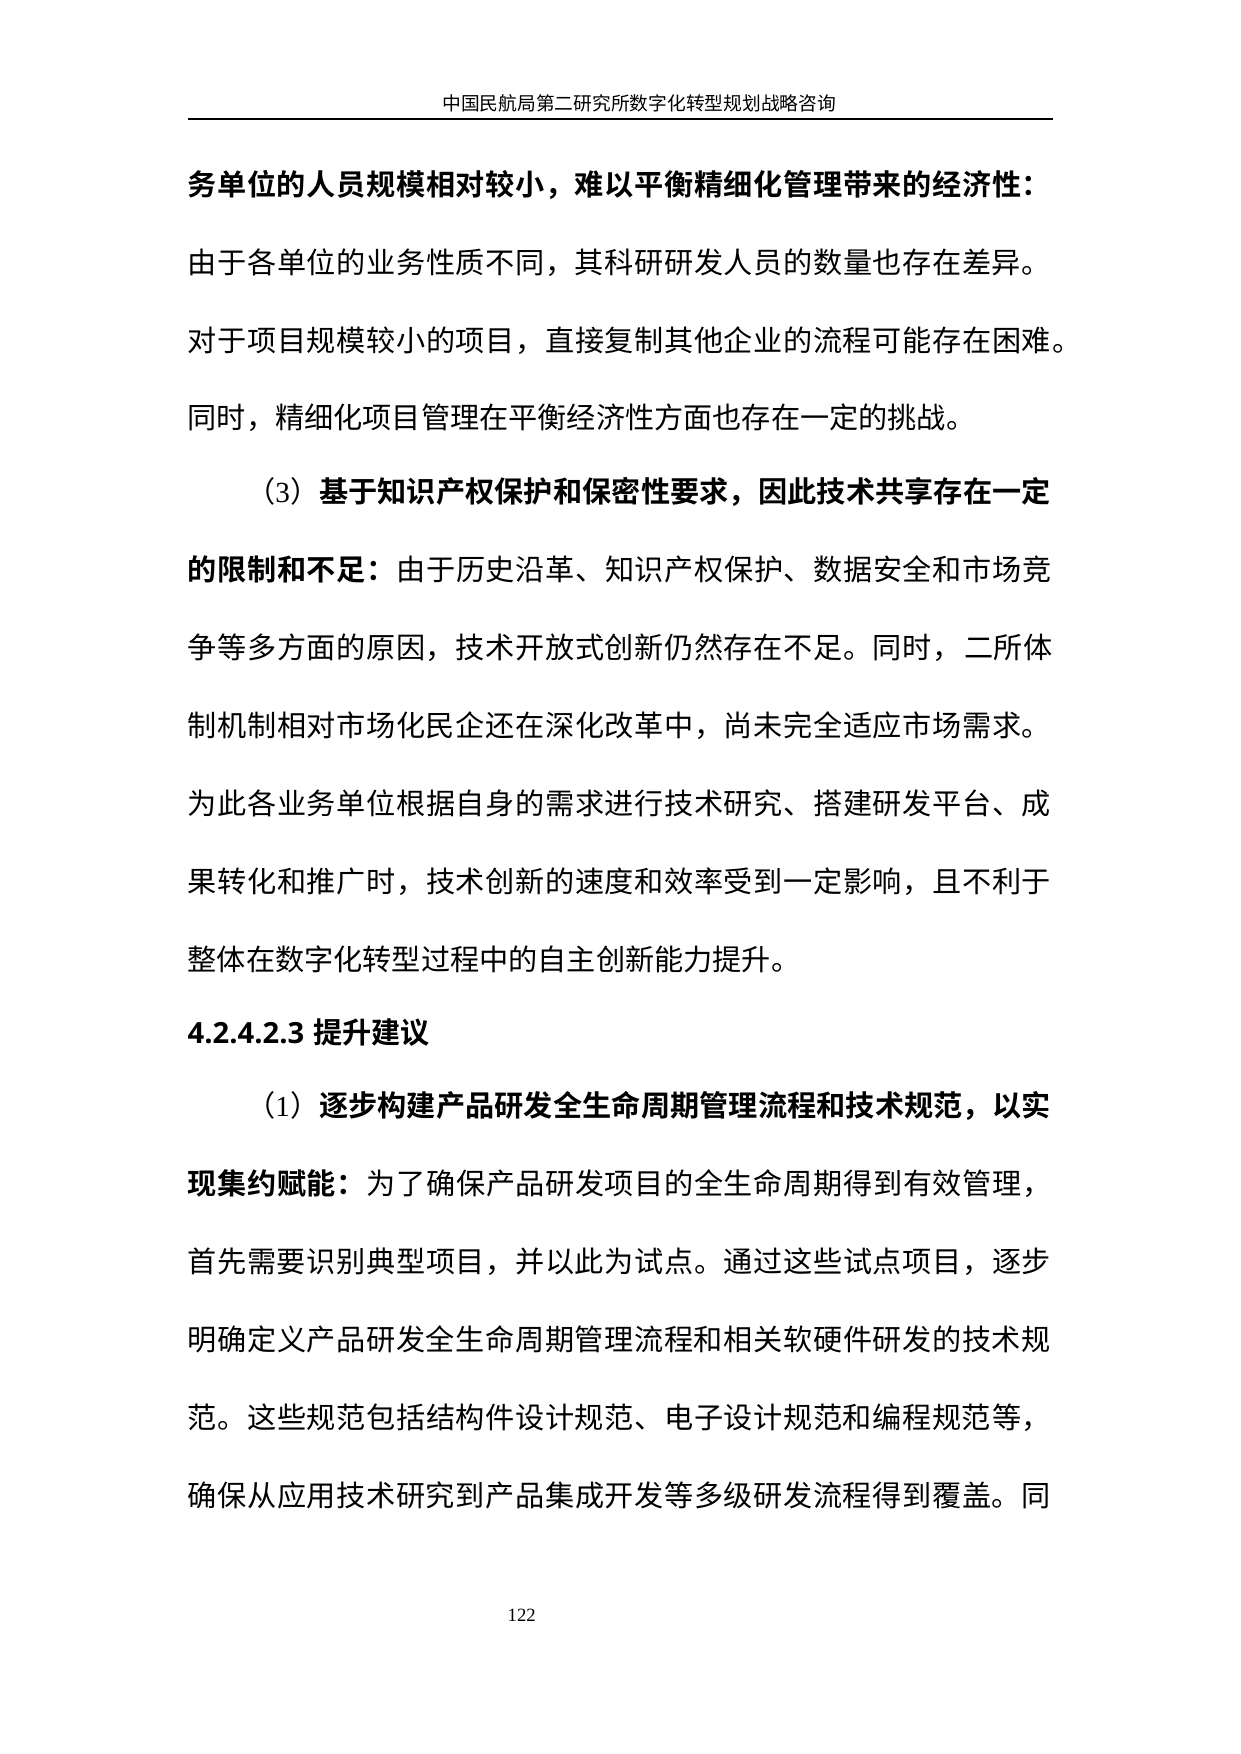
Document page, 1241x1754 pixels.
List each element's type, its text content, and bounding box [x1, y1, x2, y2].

list 基于知识产权保护和保密性要求，因此技术共享存在一定的限制和不足：由于历史沿革、知识产权保护、数据安全和市场竞争等多方面的原因，技术开放式创新仍然存在不足。同时，二所体制机制相对市场化民企还在深化改革中，尚未完全适应市场需求。为此各业务单位根据自身的需求进行技术研究、搭建研发平台、成果转化和推广时，技术创新的速度和效率受到一定影响，且不利于整体在数字化转型过程中的自主创新能力提升。 [187, 457, 1053, 990]
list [187, 150, 1053, 449]
subtitle 提升建议 [187, 998, 1053, 1063]
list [187, 1072, 1053, 1526]
